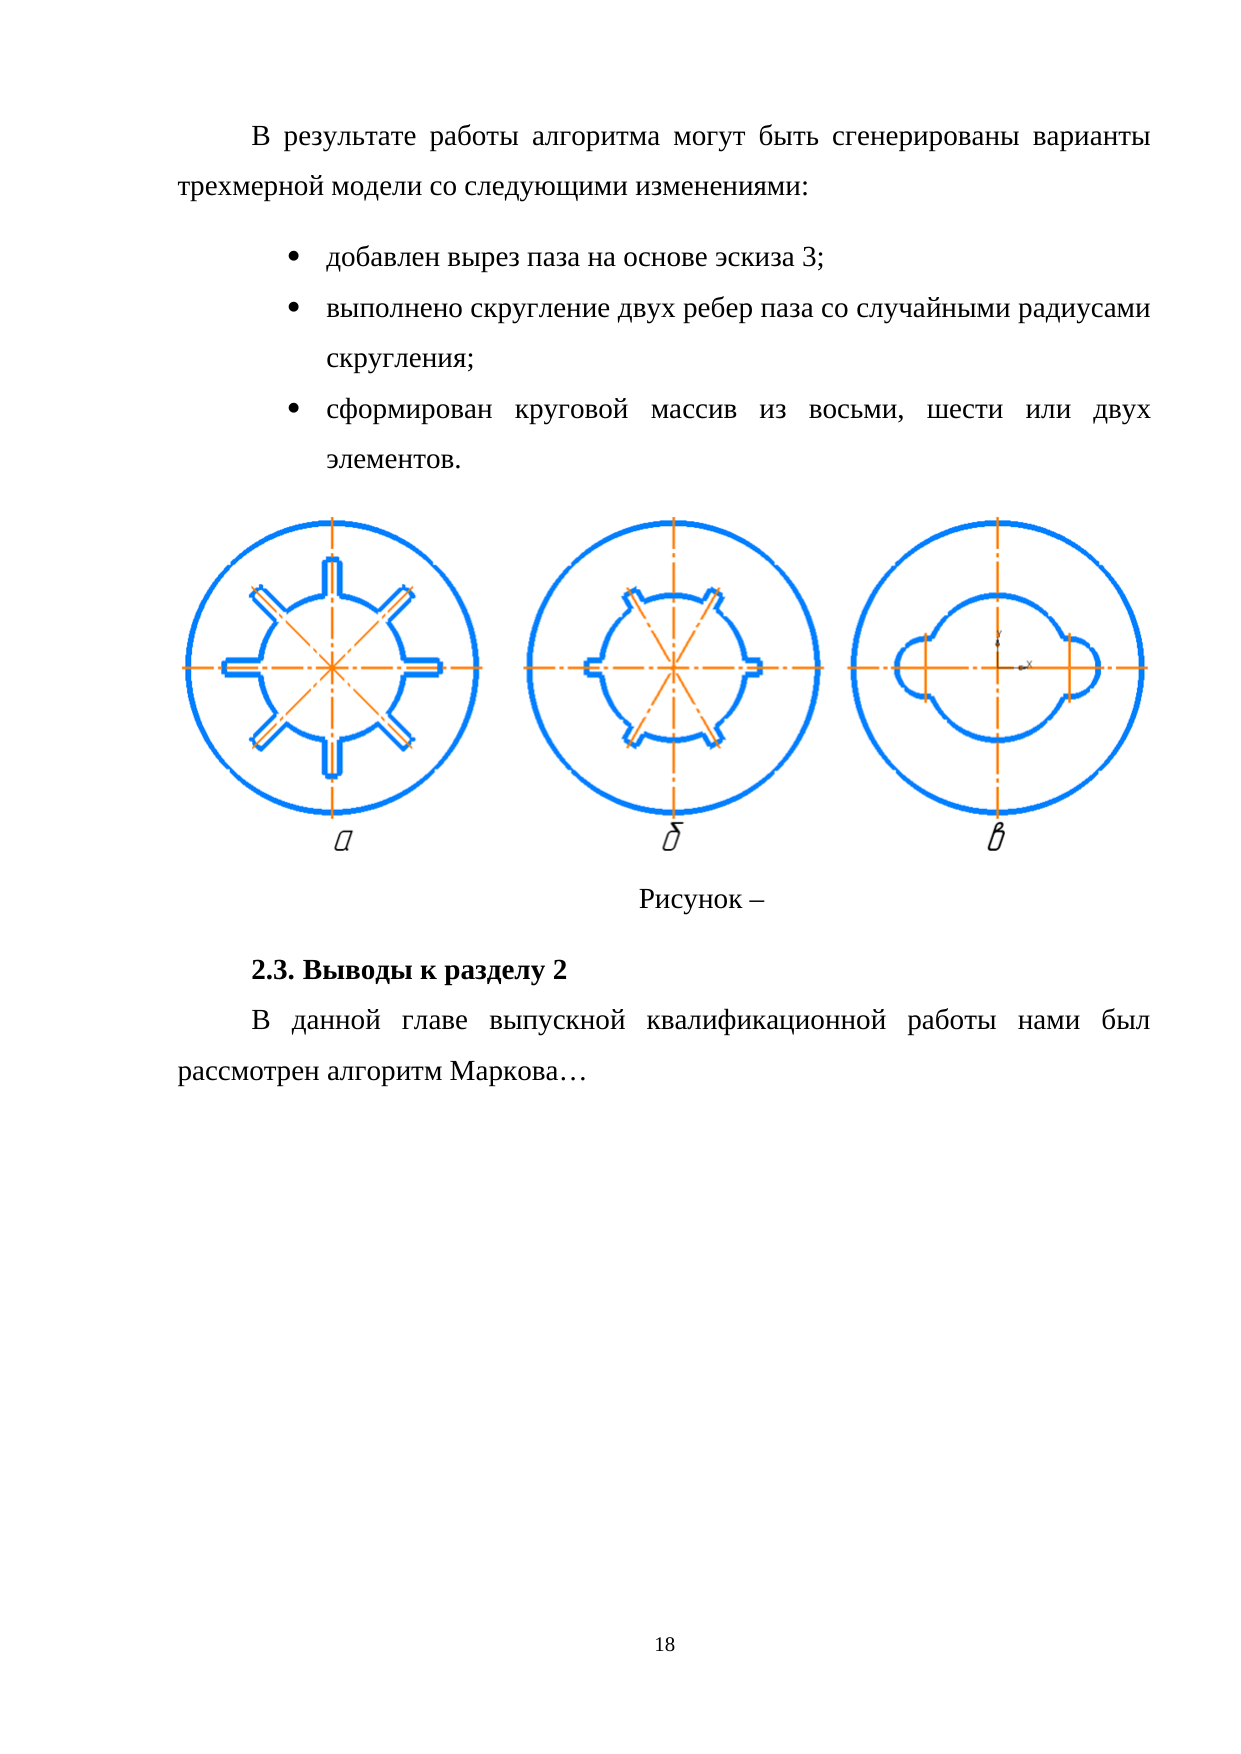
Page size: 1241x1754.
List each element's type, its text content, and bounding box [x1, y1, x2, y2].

list добавлен вырез паза на основе эскиза 3; [288, 239, 1152, 273]
subtitle Выводы к разделу 2 [251, 952, 1152, 986]
text Рисунок – [177, 881, 1152, 914]
list выполнено скругление двух ребер паза со случайными радиусами скругления; [288, 290, 1152, 374]
text В результате работы алгоритма могут быть сгенерированы варианты трехмерной модели со следующими изменениями: [177, 118, 1152, 202]
picture [177, 512, 1152, 865]
list сформирован круговой массив из восьми, шести или двух элементов. [288, 391, 1152, 475]
text В данной главе выпускной квалификационной работы нами был рассмотрен алгоритм Маркова… [177, 1002, 1152, 1086]
